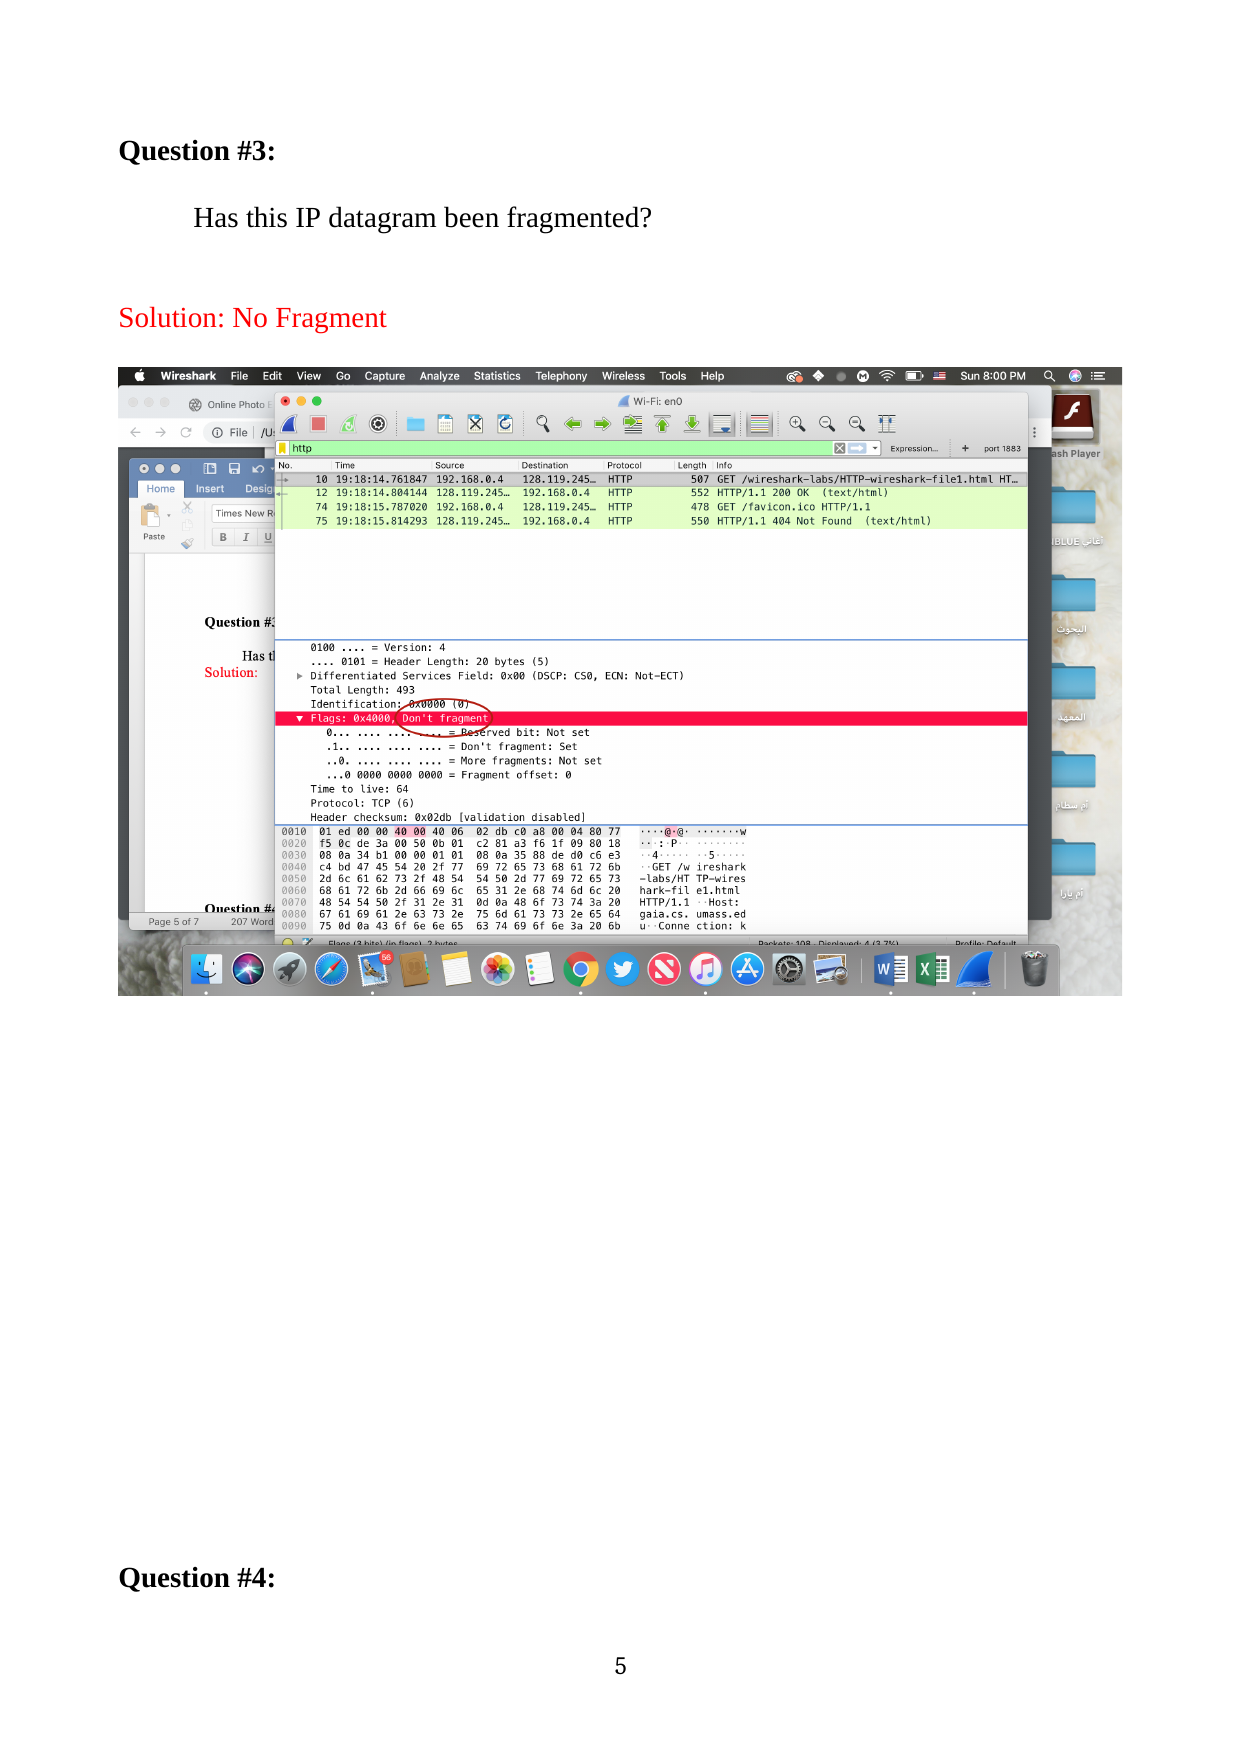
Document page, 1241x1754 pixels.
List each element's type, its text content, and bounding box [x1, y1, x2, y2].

text Has this IP datagram been fragmented? [118, 200, 1123, 233]
text Question #4: [118, 1561, 1123, 1594]
text Question #3: [118, 133, 1123, 166]
picture [118, 367, 1123, 996]
text Solution: No Fragment [118, 301, 1123, 334]
